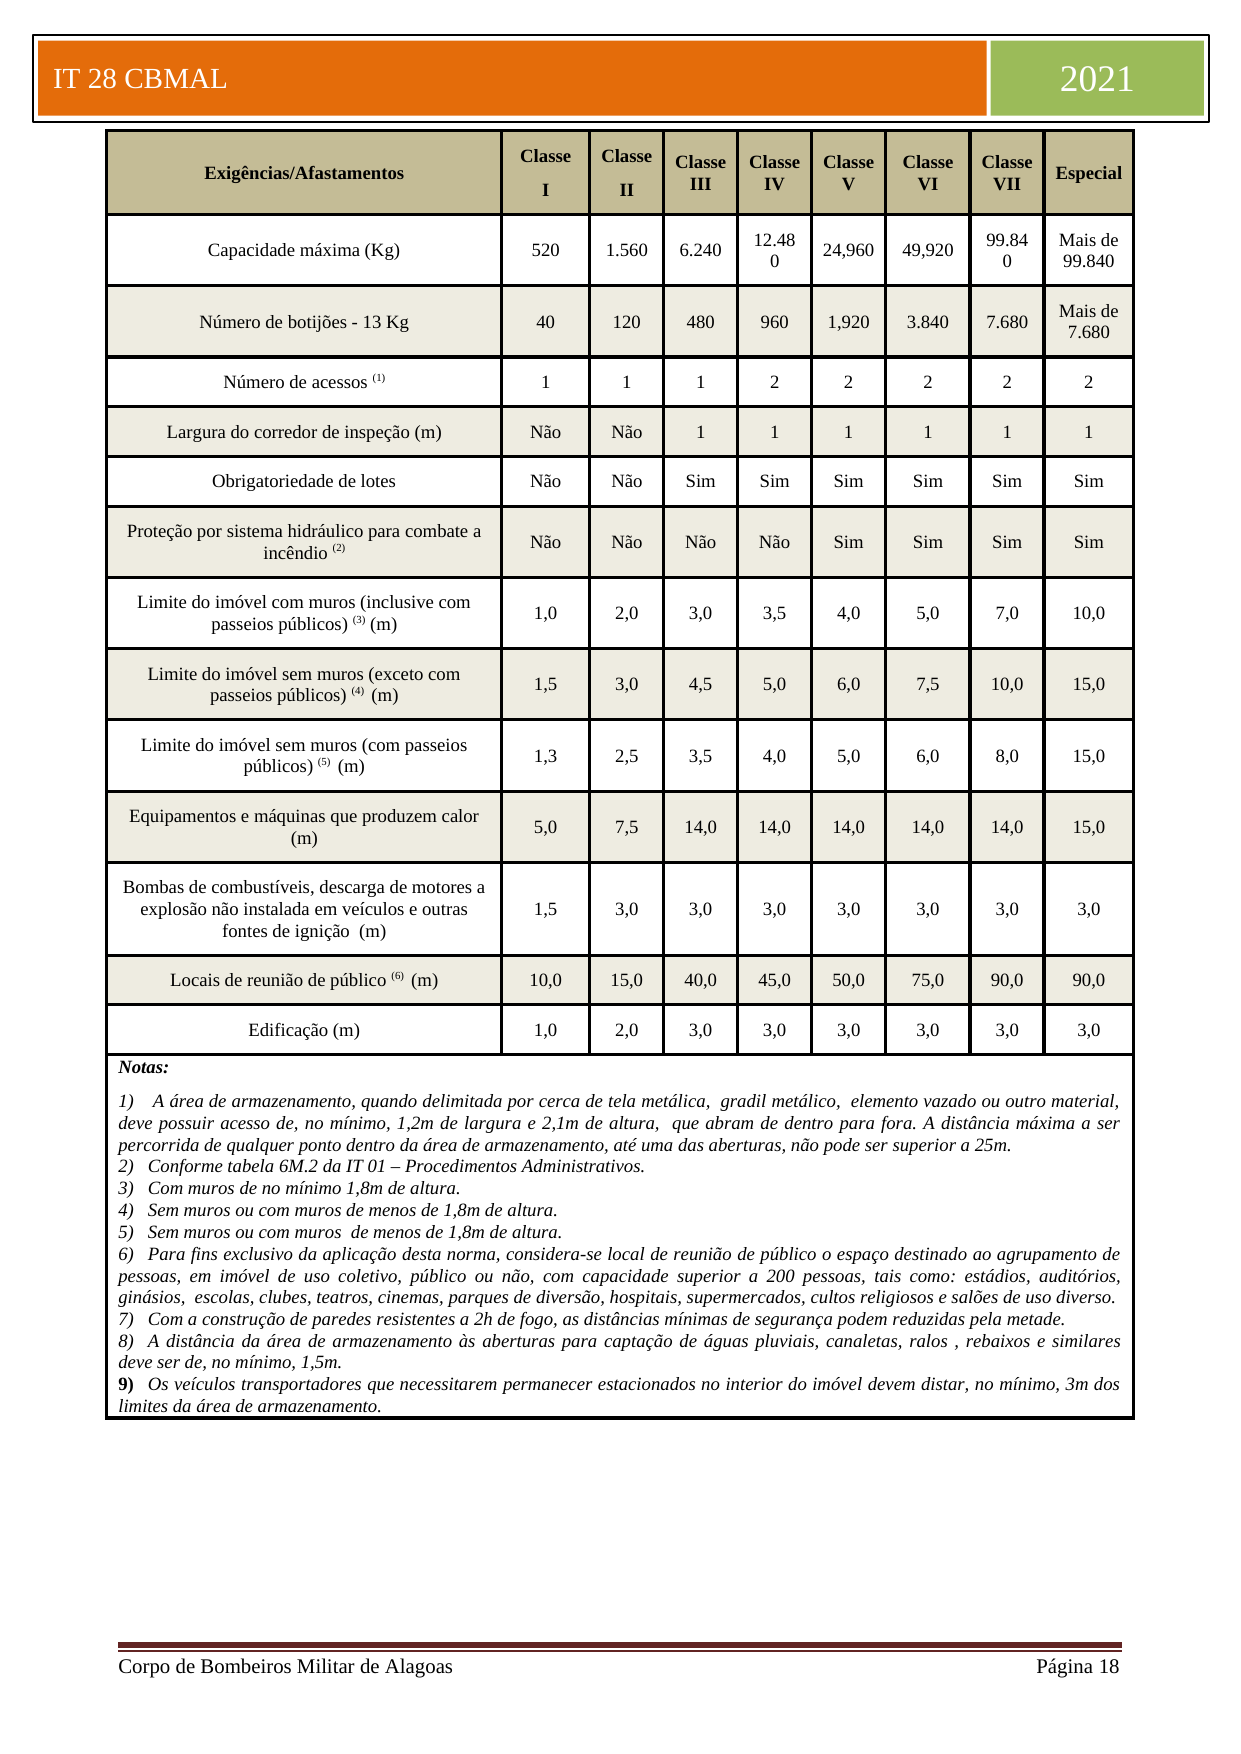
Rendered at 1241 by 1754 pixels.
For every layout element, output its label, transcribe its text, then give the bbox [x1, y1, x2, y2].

table_header Classe III [665, 132, 736, 213]
table_cell 120 [591, 287, 662, 355]
table_cell Limite do imóvel com muros (inclusive com passeios públicos) (3) (m) [108, 579, 500, 647]
table_cell 2,0 [591, 1006, 662, 1053]
table_cell 2 [887, 359, 968, 405]
table_cell Largura do corredor de inspeção (m) [108, 408, 500, 455]
table_cell 75,0 [887, 957, 968, 1003]
table_cell 7,5 [591, 793, 662, 861]
table_cell 1 [591, 359, 662, 405]
table_cell 3,0 [665, 579, 736, 647]
table_cell 3,0 [887, 864, 968, 953]
table_cell 3,0 [591, 864, 662, 953]
table_cell 1,920 [813, 287, 884, 355]
table_cell 15,0 [1046, 721, 1132, 789]
table_cell 4,0 [813, 579, 884, 647]
table_cell Mais de 7.680 [1046, 287, 1132, 355]
table_header Classe II [591, 132, 662, 213]
table_cell 8,0 [972, 721, 1042, 789]
table_cell Limite do imóvel sem muros (exceto com passeios públicos) (4) (m) [108, 650, 500, 718]
table_cell 3,0 [739, 864, 810, 953]
table_cell 1,5 [503, 864, 588, 953]
table_cell 10,0 [503, 957, 588, 1003]
table_cell 3,0 [591, 650, 662, 718]
table_cell Locais de reunião de público (6) (m) [108, 957, 500, 1003]
table_cell 960 [739, 287, 810, 355]
table_header Classe IV [739, 132, 810, 213]
table_cell 3,5 [739, 579, 810, 647]
table_cell 1 [503, 359, 588, 405]
table_cell Não [665, 508, 736, 576]
table_cell Sim [813, 458, 884, 504]
table_cell 7,0 [972, 579, 1042, 647]
table_cell 1 [665, 408, 736, 455]
table_header Classe I [503, 132, 588, 213]
table_cell Sim [1046, 508, 1132, 576]
table_cell Número de botijões - 13 Kg [108, 287, 500, 355]
table_cell 1,0 [503, 1006, 588, 1053]
table_header Especial [1046, 132, 1132, 213]
table_header Classe V [813, 132, 884, 213]
table_cell 10,0 [972, 650, 1042, 718]
table_cell 5,0 [887, 579, 968, 647]
table_cell Não [591, 458, 662, 504]
table_cell Edificação (m) [108, 1006, 500, 1053]
table_cell Sim [887, 458, 968, 504]
table_cell Não [503, 458, 588, 504]
table_cell 3,0 [1046, 1006, 1132, 1053]
table_cell 15,0 [1046, 793, 1132, 861]
table_cell 50,0 [813, 957, 884, 1003]
table_cell 14,0 [972, 793, 1042, 861]
table_cell 1 [972, 408, 1042, 455]
table_cell 3,0 [813, 864, 884, 953]
table_cell 2,0 [591, 579, 662, 647]
table_cell 90,0 [1046, 957, 1132, 1003]
table_cell Não [503, 408, 588, 455]
table_cell 3,0 [665, 1006, 736, 1053]
table_cell Número de acessos (1) [108, 359, 500, 405]
table_cell 6,0 [813, 650, 884, 718]
table_cell 40,0 [665, 957, 736, 1003]
table_cell 10,0 [1046, 579, 1132, 647]
table_cell 4,5 [665, 650, 736, 718]
table_cell 6,0 [887, 721, 968, 789]
table_cell 5,0 [813, 721, 884, 789]
table_cell Não [591, 408, 662, 455]
table_cell 520 [503, 216, 588, 284]
table_cell 1 [1046, 408, 1132, 455]
table_cell 2 [1046, 359, 1132, 405]
table_cell Não [739, 508, 810, 576]
table_cell 3.840 [887, 287, 968, 355]
table_cell 3,0 [739, 1006, 810, 1053]
table_cell Sim [1046, 458, 1132, 504]
table_cell Capacidade máxima (Kg) [108, 216, 500, 284]
table_cell 4,0 [739, 721, 810, 789]
table_cell 14,0 [887, 793, 968, 861]
table_cell 5,0 [739, 650, 810, 718]
table_cell 1 [813, 408, 884, 455]
table_cell Limite do imóvel sem muros (com passeios públicos) (5) (m) [108, 721, 500, 789]
table_cell 3,0 [1046, 864, 1132, 953]
table_cell 3,0 [972, 864, 1042, 953]
table_cell Sim [972, 458, 1042, 504]
table_cell Sim [813, 508, 884, 576]
table_cell 3,0 [813, 1006, 884, 1053]
table_cell 5,0 [503, 793, 588, 861]
table_cell 2,5 [591, 721, 662, 789]
table_cell 3,0 [887, 1006, 968, 1053]
table_cell 3,0 [665, 864, 736, 953]
table_cell 1 [739, 408, 810, 455]
table_cell 49,920 [887, 216, 968, 284]
table_cell Equipamentos e máquinas que produzem calor (m) [108, 793, 500, 861]
table_cell 7,5 [887, 650, 968, 718]
table_cell 40 [503, 287, 588, 355]
table_cell 1 [665, 359, 736, 405]
table_cell 14,0 [665, 793, 736, 861]
table_cell Não [503, 508, 588, 576]
table_cell Sim [887, 508, 968, 576]
table_cell Sim [972, 508, 1042, 576]
table_cell 2 [739, 359, 810, 405]
table_cell Mais de 99.840 [1046, 216, 1132, 284]
table_cell Notas: A área de armazenamento, quando delimitada por cerca de tela metálica, gradil metálico, elemento vazado ou outro material, deve possuir acesso de, no mínimo, 1,2m de largura e 2,1m de altura, que abram de dentro para fora. A distância máxima a ser percorrida de qualquer ponto dentro da área de armazenamento, até uma das aberturas, não pode ser superior a 25m. Conforme tabela 6M.2 da IT 01 – Procedimentos Administrativos. Com muros de no mínimo 1,8m de altura. Sem muros ou com muros de menos de 1,8m de altura. Sem muros ou com muros de menos de 1,8m de altura. Para fins exclusivo da aplicação desta norma, considera-se local de reunião de público o espaço destinado ao agrupamento de pessoas, em imóvel de uso coletivo, público ou não, com capacidade superior a 200 pessoas, tais como: estádios, auditórios, ginásios, escolas, clubes, teatros, cinemas, parques de diversão, hospitais, supermercados, cultos religiosos e salões de uso diverso. Com a construção de paredes resistentes a 2h de fogo, as distâncias mínimas de segurança podem reduzidas pela metade. A distância da área de armazenamento às aberturas para captação de águas pluviais, canaletas, ralos , rebaixos e similares deve ser de, no mínimo, 1,5m. Os veículos transportadores que necessitarem permanecer estacionados no interior do imóvel devem distar, no mínimo, 3m dos limites da área de armazenamento. [108, 1056, 1132, 1416]
table_header Classe VI [887, 132, 968, 213]
table_cell Bombas de combustíveis, descarga de motores a explosão não instalada em veículos e outras fontes de ignição (m) [108, 864, 500, 953]
table_cell 14,0 [813, 793, 884, 861]
table_cell 90,0 [972, 957, 1042, 1003]
table_cell 3,5 [665, 721, 736, 789]
table_cell Obrigatoriedade de lotes [108, 458, 500, 504]
table_cell Sim [739, 458, 810, 504]
table_cell Não [591, 508, 662, 576]
table_cell 1.560 [591, 216, 662, 284]
table_cell 480 [665, 287, 736, 355]
table_cell 12.480 [739, 216, 810, 284]
table_cell 14,0 [739, 793, 810, 861]
table_cell 1,5 [503, 650, 588, 718]
table_cell 6.240 [665, 216, 736, 284]
table_cell 1,0 [503, 579, 588, 647]
table_header Exigências/Afastamentos [108, 132, 500, 213]
table_cell 15,0 [591, 957, 662, 1003]
table_cell 2 [972, 359, 1042, 405]
table_cell 7.680 [972, 287, 1042, 355]
table_cell 1 [887, 408, 968, 455]
table_cell 2 [813, 359, 884, 405]
table_cell Sim [665, 458, 736, 504]
table_cell 45,0 [739, 957, 810, 1003]
table_cell 1,3 [503, 721, 588, 789]
table_cell Proteção por sistema hidráulico para combate a incêndio (2) [108, 508, 500, 576]
table_cell 99.840 [972, 216, 1042, 284]
table_header Classe VII [972, 132, 1042, 213]
table_cell 15,0 [1046, 650, 1132, 718]
table_cell 3,0 [972, 1006, 1042, 1053]
table_cell 24,960 [813, 216, 884, 284]
